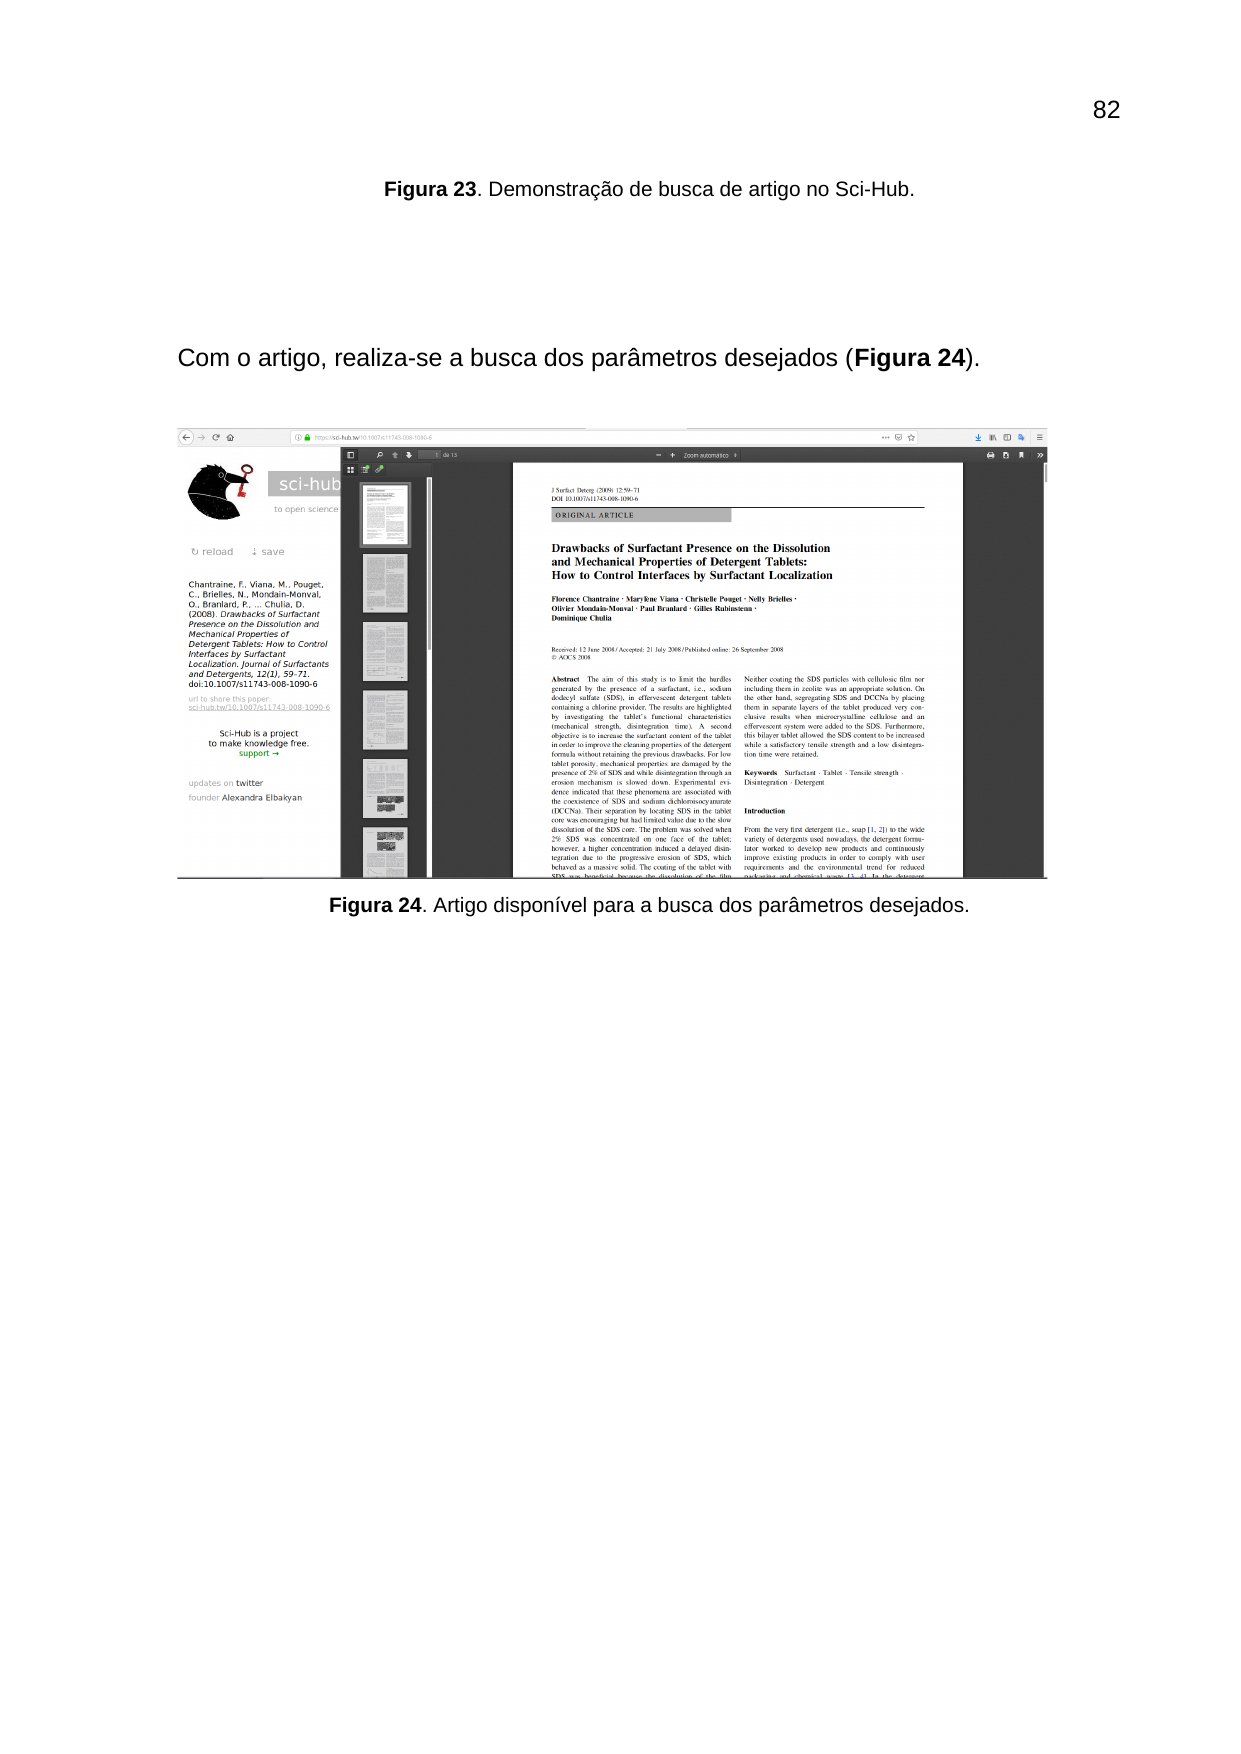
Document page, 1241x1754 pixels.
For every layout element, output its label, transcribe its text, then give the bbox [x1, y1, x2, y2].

list Com o artigo, realiza-se a busca dos parâmetros desejados (Figura 24). [177, 342, 1122, 371]
picture [177, 428, 1048, 879]
list Figura 24. Artigo disponível para a busca dos parâmetros desejados. [177, 893, 1122, 917]
list Figura 23. Demonstração de busca de artigo no Sci-Hub. [177, 177, 1122, 201]
